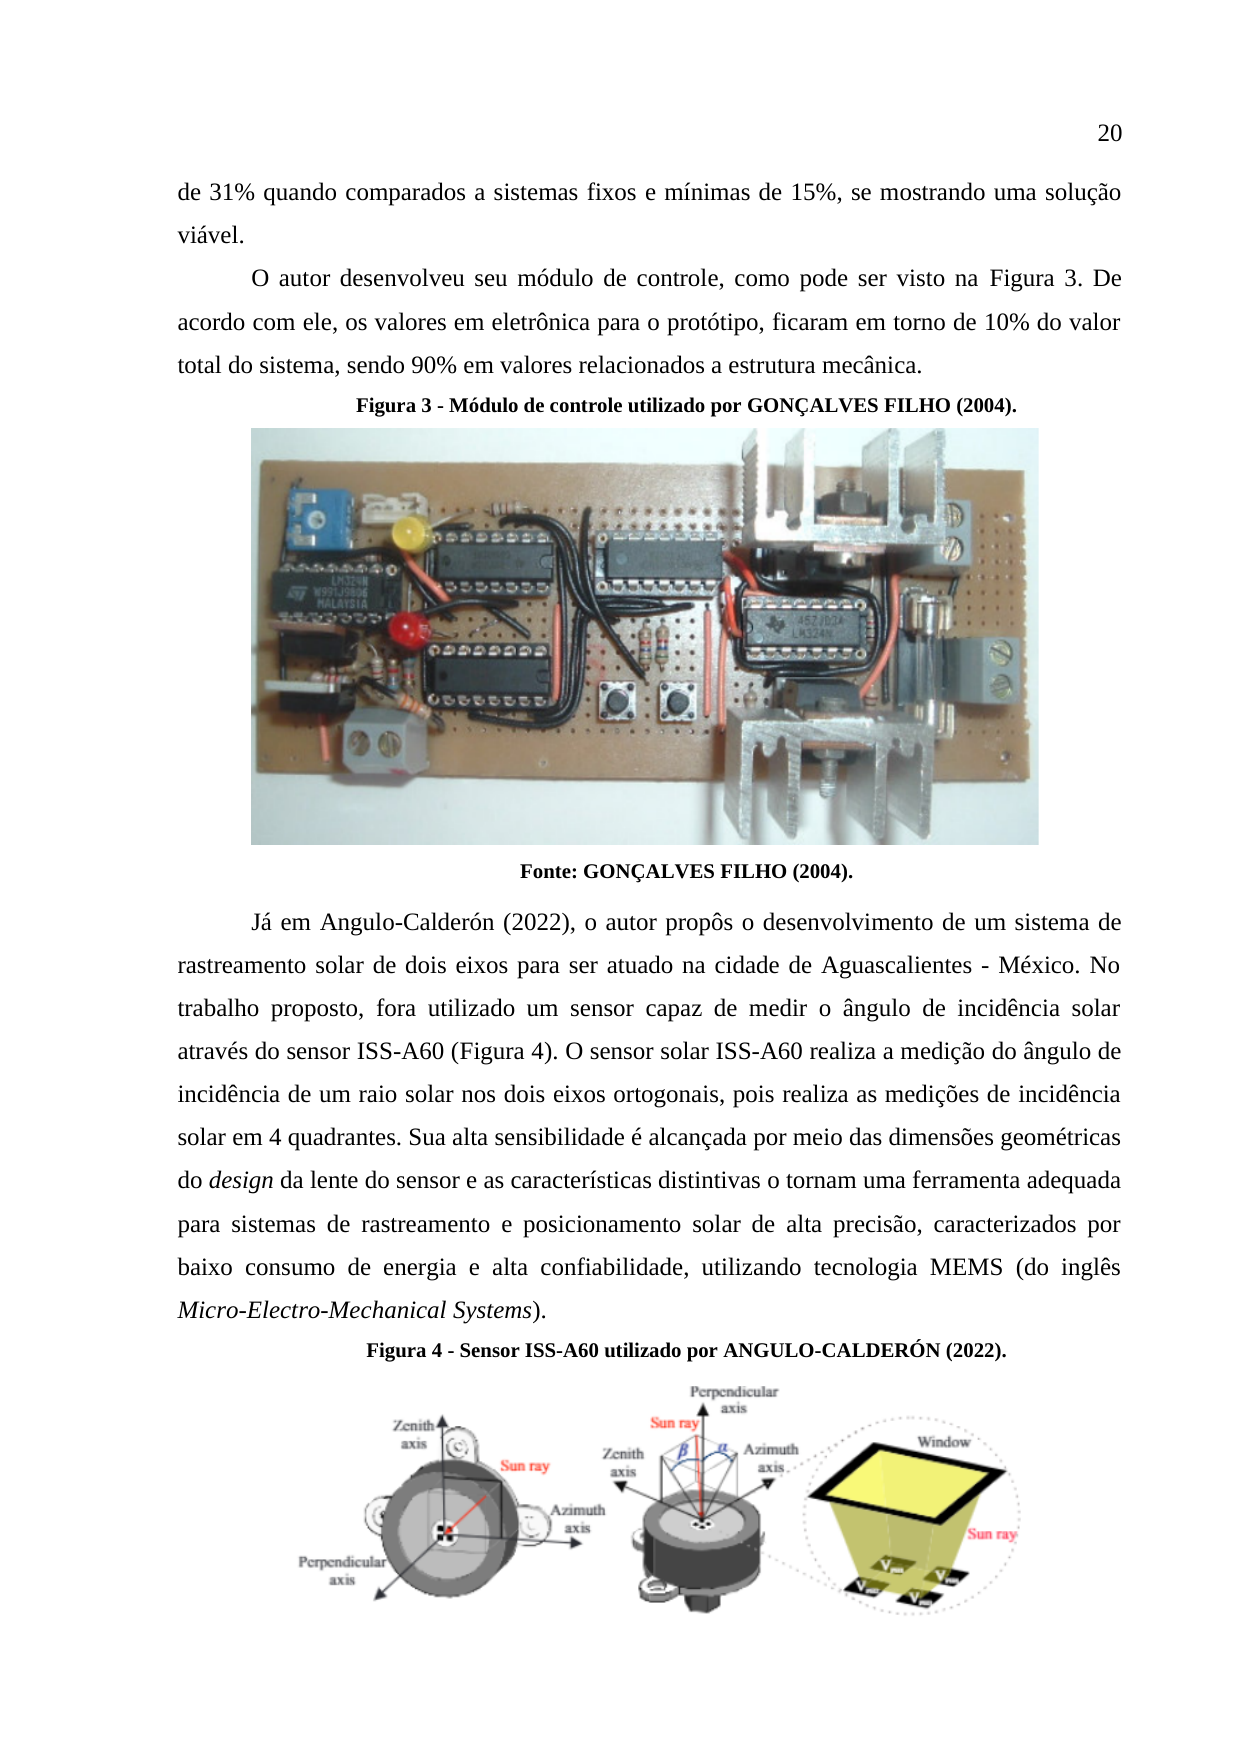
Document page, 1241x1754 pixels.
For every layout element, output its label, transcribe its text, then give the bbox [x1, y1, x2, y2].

picture [244, 1386, 1055, 1631]
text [177, 177, 1122, 249]
picture [251, 428, 1039, 845]
text Figura 3 - Módulo de controle utilizado por GONÇALVES FILHO (2004). [177, 393, 1122, 417]
text Já em Angulo-Calderón (2022), o autor propôs o desenvolvimento de um sistema de rastreamento solar de dois eixos para ser atuado na cidade de Aguascalientes - México. No trabalho proposto, fora utilizado um sensor capaz de medir o ângulo de incidência solar através do sensor ISS-A60 (Figura 4). O sensor solar ISS-A60 realiza a medição do ângulo de incidência de um raio solar nos dois eixos ortogonais, pois realiza as medições de incidência solar em 4 quadrantes. Sua alta sensibilidade é alcançada por meio das dimensões geométricas do design da lente do sensor e as características distintivas o tornam uma ferramenta adequada para sistemas de rastreamento e posicionamento solar de alta precisão, caracterizados por baixo consumo de energia e alta confiabilidade, utilizando tecnologia MEMS (do inglês Micro-Electro-Mechanical Systems). [177, 907, 1122, 1324]
text O autor desenvolveu seu módulo de controle, como pode ser visto na Figura 3. De acordo com ele, os valores em eletrônica para o protótipo, ficaram em torno de 10% do valor total do sistema, sendo 90% em valores relacionados a estrutura mecânica. [177, 263, 1122, 378]
text Fonte: GONÇALVES FILHO (2004). [177, 859, 1122, 883]
text Figura 4 - Sensor ISS-A60 utilizado por ANGULO-CALDERÓN (2022). [177, 1338, 1122, 1362]
